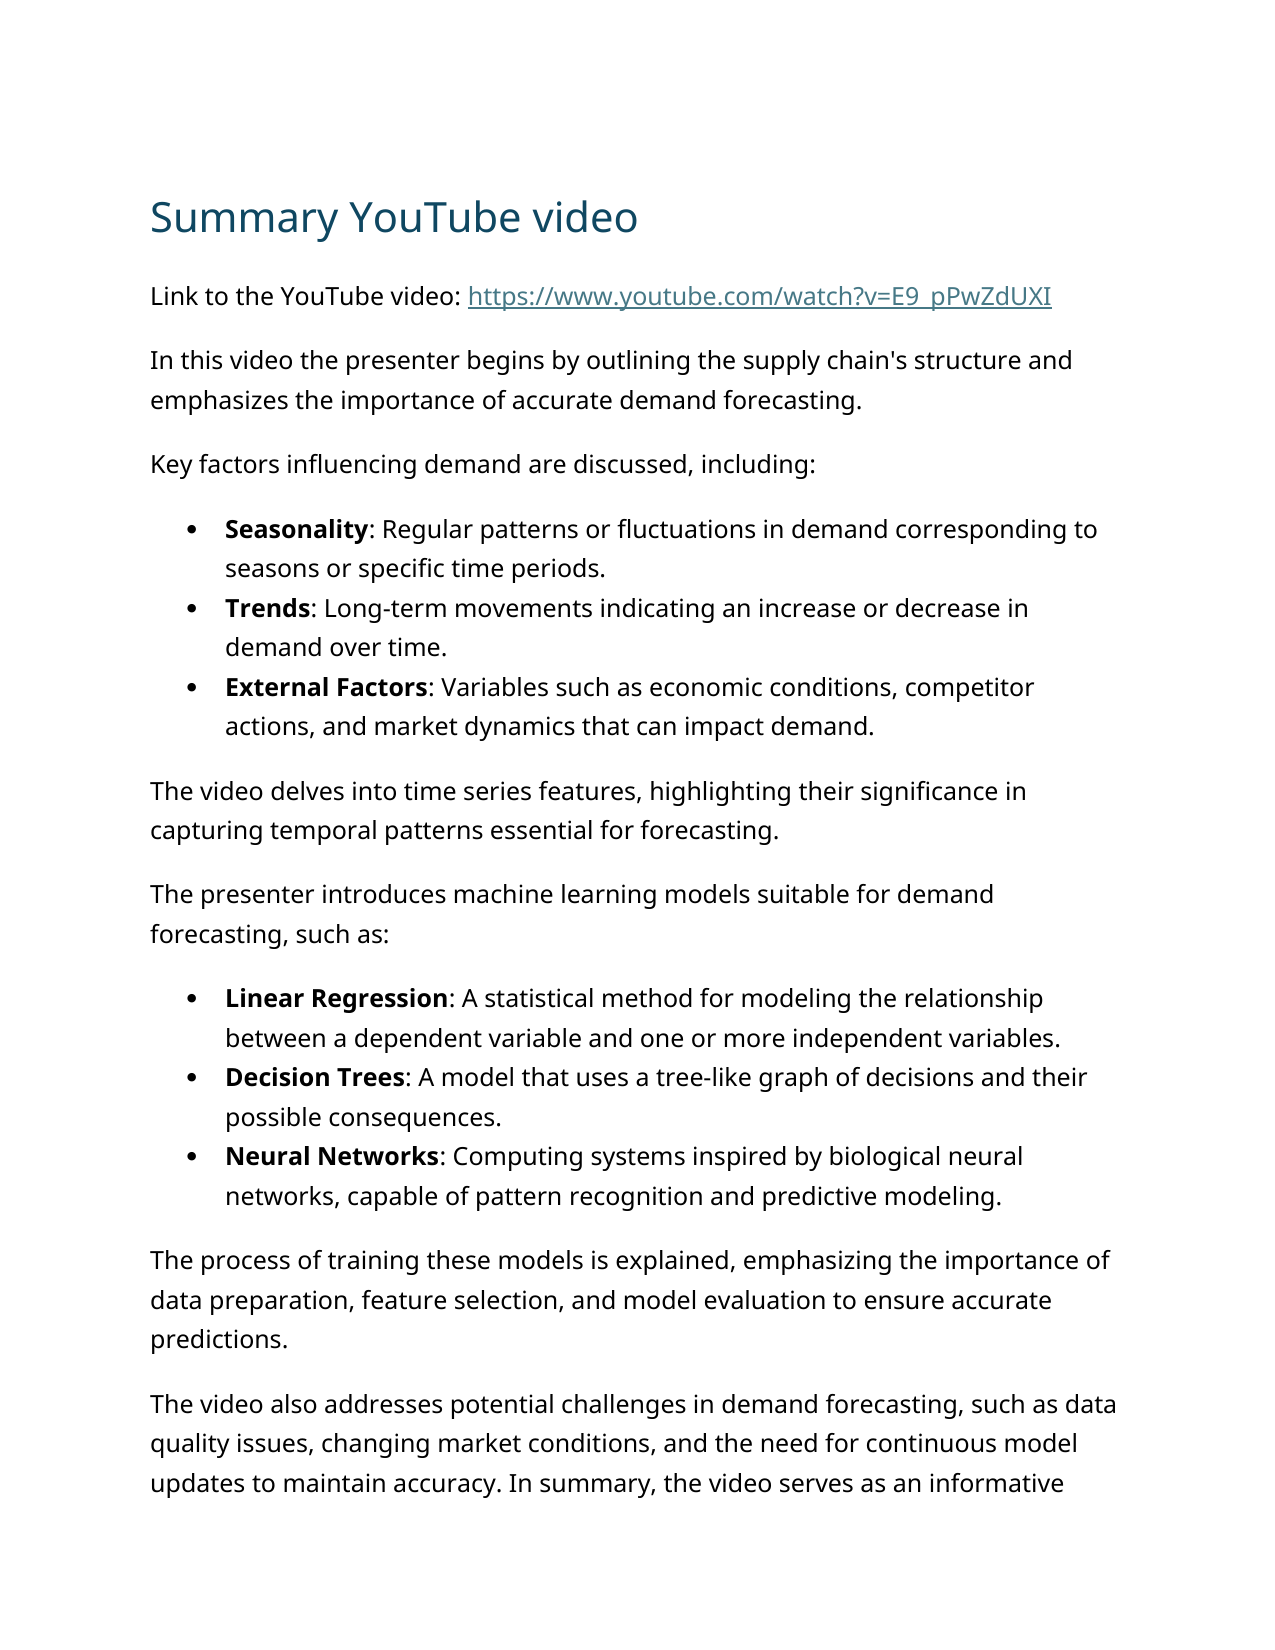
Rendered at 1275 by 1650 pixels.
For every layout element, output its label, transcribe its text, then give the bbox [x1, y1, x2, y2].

text Link to the YouTube video: https://www.youtube.com/watch?v=E9_pPwZdUXI [150, 278, 1125, 312]
list Linear Regression: A statistical method for modeling the relationship between a dependent variable and one or more independent variables. [187, 981, 1125, 1054]
list External Factors: Variables such as economic conditions, competitor actions, and market dynamics that can impact demand. [187, 669, 1125, 743]
text Key factors influencing demand are discussed, including: [150, 447, 1125, 481]
text The presenter introduces machine learning models suitable for demand forecasting, such as: [150, 877, 1125, 951]
text The video delves into time series features, highlighting their significance in capturing temporal patterns essential for forecasting. [150, 773, 1125, 847]
list Seasonality: Regular patterns or fluctuations in demand corresponding to seasons or specific time periods. [187, 511, 1125, 585]
text The process of training these models is explained, emphasizing the importance of data preparation, feature selection, and model evaluation to ensure accurate predictions. [150, 1243, 1125, 1356]
list Trends: Long-term movements indicating an increase or decrease in demand over time. [187, 590, 1125, 664]
subtitle Summary YouTube video [150, 187, 1125, 244]
text In this video the presenter begins by outlining the supply chain's structure and emphasizes the importance of accurate demand forecasting. [150, 343, 1125, 416]
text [150, 1386, 1125, 1499]
list Neural Networks: Computing systems inspired by biological neural networks, capable of pattern recognition and predictive modeling. [187, 1139, 1125, 1212]
list Decision Trees: A model that uses a tree-like graph of decisions and their possible consequences. [187, 1060, 1125, 1133]
